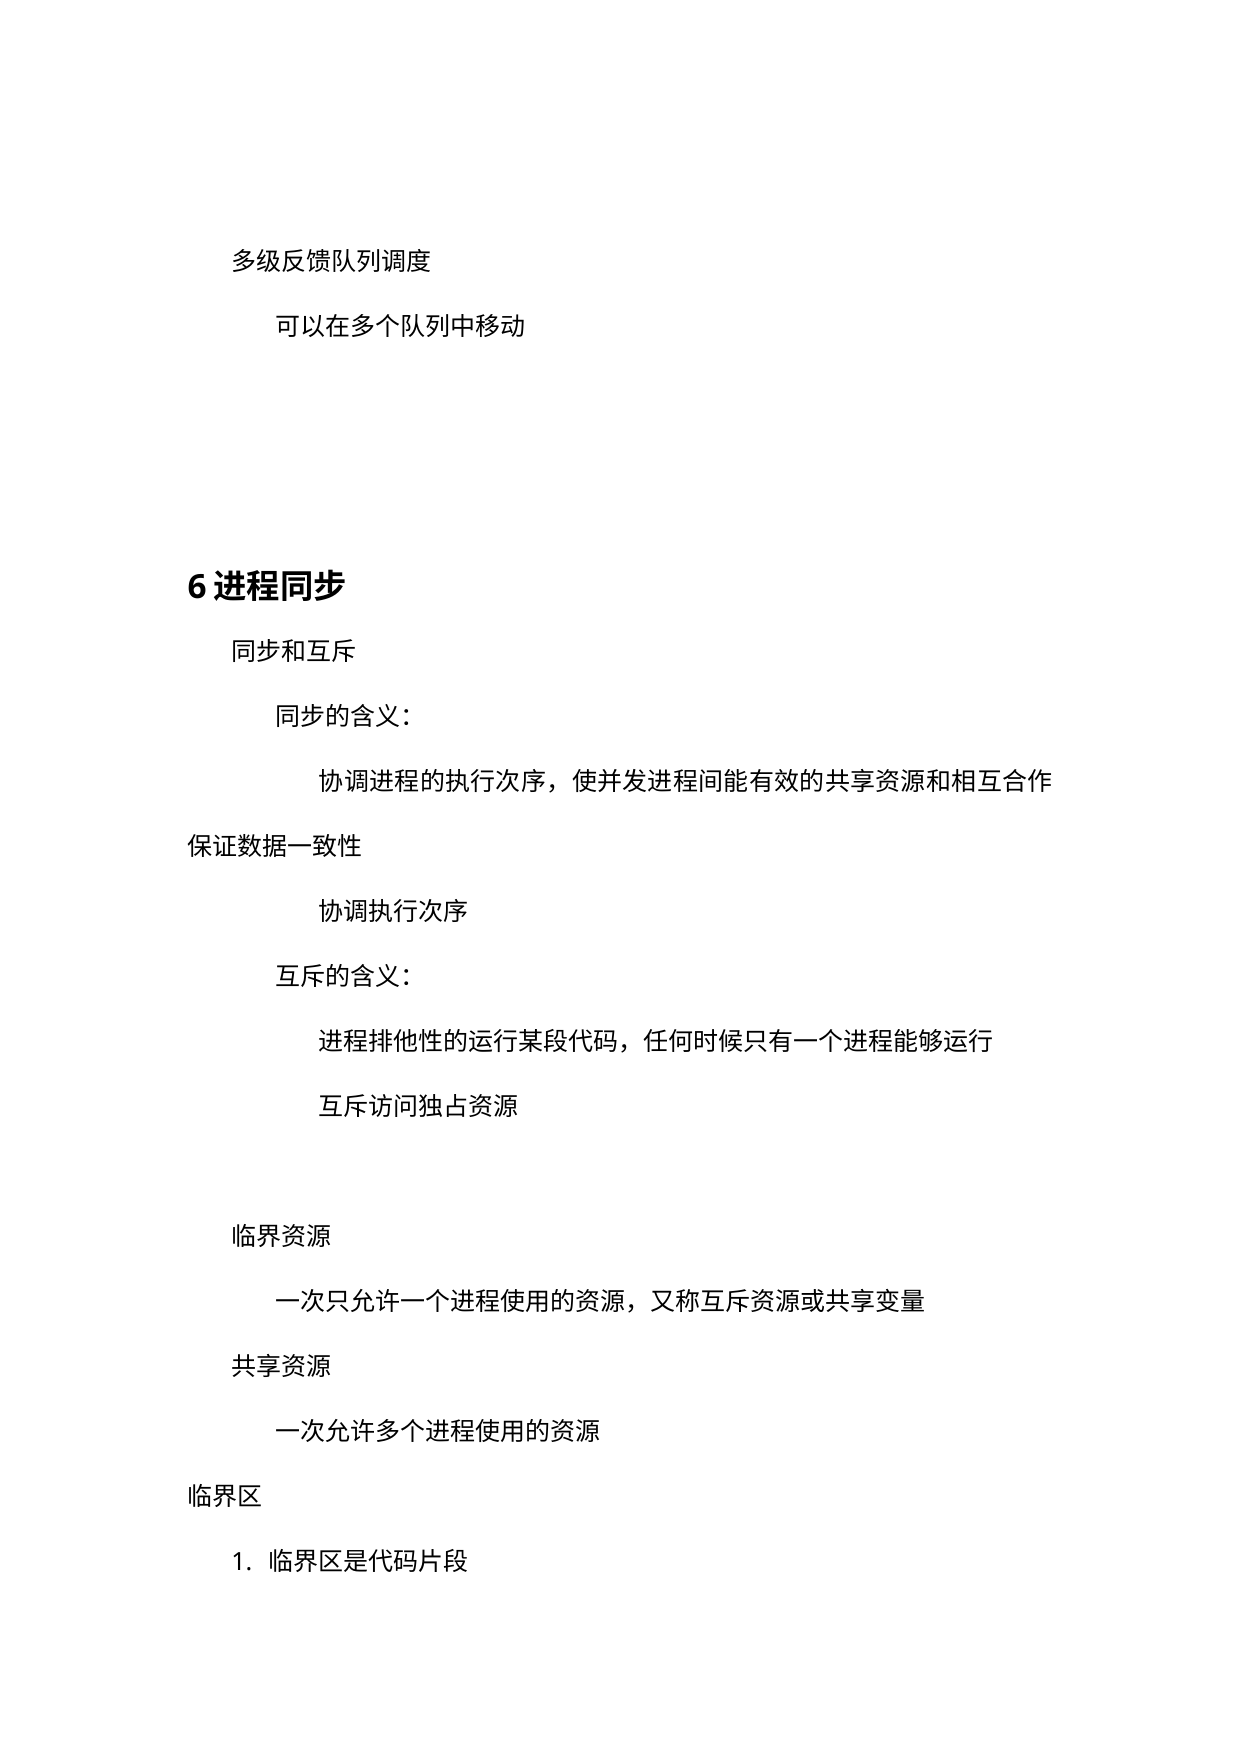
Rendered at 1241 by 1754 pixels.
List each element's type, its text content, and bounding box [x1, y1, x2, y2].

text 可以在多个队列中移动 [187, 292, 1053, 357]
text 互斥访问独占资源 [187, 1072, 1053, 1137]
text 进程排他性的运行某段代码，任何时候只有一个进程能够运行 [187, 1007, 1053, 1072]
text 协调执行次序 [187, 877, 1053, 942]
text 同步和互斥 [187, 617, 1053, 682]
text 共享资源 [187, 1332, 1053, 1397]
text 多级反馈队列调度 [187, 227, 1053, 292]
text 一次只允许一个进程使用的资源，又称互斥资源或共享变量 [187, 1267, 1053, 1332]
text 同步的含义： [187, 682, 1053, 747]
text 一次允许多个进程使用的资源 [187, 1397, 1053, 1462]
text 临界区 [187, 1462, 1053, 1527]
text 6进程同步 [187, 552, 1053, 617]
text 临界资源 [187, 1202, 1053, 1267]
text 互斥的含义： [187, 942, 1053, 1007]
list 临界区是代码片段 [231, 1527, 1053, 1592]
text 协调进程的执行次序，使并发进程间能有效的共享资源和相互合作，保证数据一致性 [187, 747, 1053, 877]
